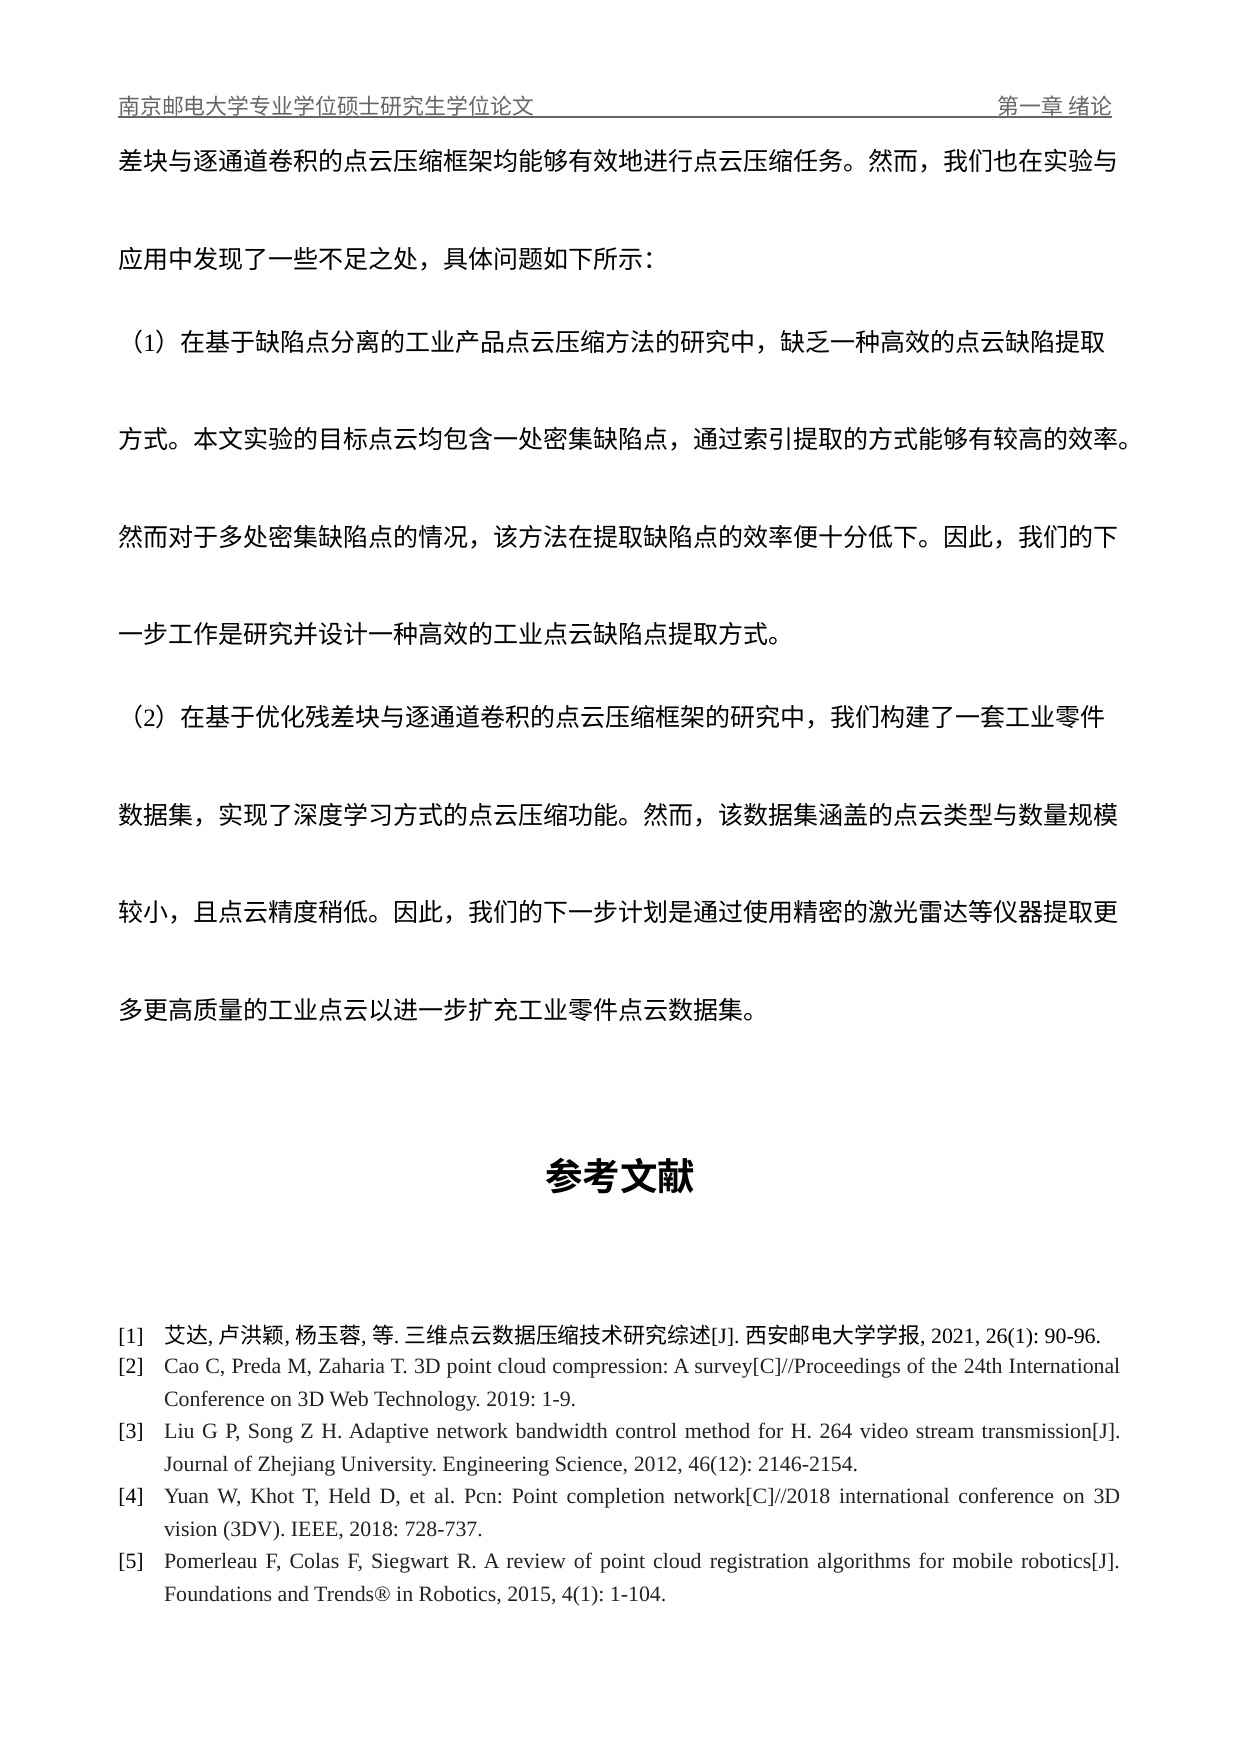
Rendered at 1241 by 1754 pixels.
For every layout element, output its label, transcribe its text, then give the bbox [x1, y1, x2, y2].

subtitle 参考文献 [118, 1141, 1122, 1206]
list Yuan W, Khot T, Held D, et al. Pcn: Point completion network[C]//2018 international conference on 3D vision (3DV). IEEE, 2018: 728-737. [118, 1480, 1122, 1545]
text （2）在基于优化残差块与逐通道卷积的点云压缩框架的研究中，我们构建了一套工业零件数据集，实现了深度学习方式的点云压缩功能。然而，该数据集涵盖的点云类型与数量规模较小，且点云精度稍低。因此，我们的下一步计划是通过使用精密的激光雷达等仪器提取更多更高质量的工业点云以进一步扩充工业零件点云数据集。 [118, 683, 1122, 1041]
list Liu G P, Song Z H. Adaptive network bandwidth control method for H. 264 video stream transmission[J]. Journal of Zhejiang University. Engineering Science, 2012, 46(12): 2146-2154. [118, 1415, 1122, 1480]
list 艾达, 卢洪颖, 杨玉蓉, 等. 三维点云数据压缩技术研究综述[J]. 西安邮电大学学报, 2021, 26(1): 90-96. [118, 1317, 1122, 1350]
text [118, 127, 1122, 290]
list Cao C, Preda M, Zaharia T. 3D point cloud compression: A survey[C]//Proceedings of the 24th International Conference on 3D Web Technology. 2019: 1-9. [118, 1350, 1122, 1415]
text （1）在基于缺陷点分离的工业产品点云压缩方法的研究中，缺乏一种高效的点云缺陷提取方式。本文实验的目标点云均包含一处密集缺陷点，通过索引提取的方式能够有较高的效率。然而对于多处密集缺陷点的情况，该方法在提取缺陷点的效率便十分低下。因此，我们的下一步工作是研究并设计一种高效的工业点云缺陷点提取方式。 [118, 308, 1122, 665]
list Pomerleau F, Colas F, Siegwart R. A review of point cloud registration algorithms for mobile robotics[J]. Foundations and Trends® in Robotics, 2015, 4(1): 1-104. [118, 1545, 1122, 1610]
